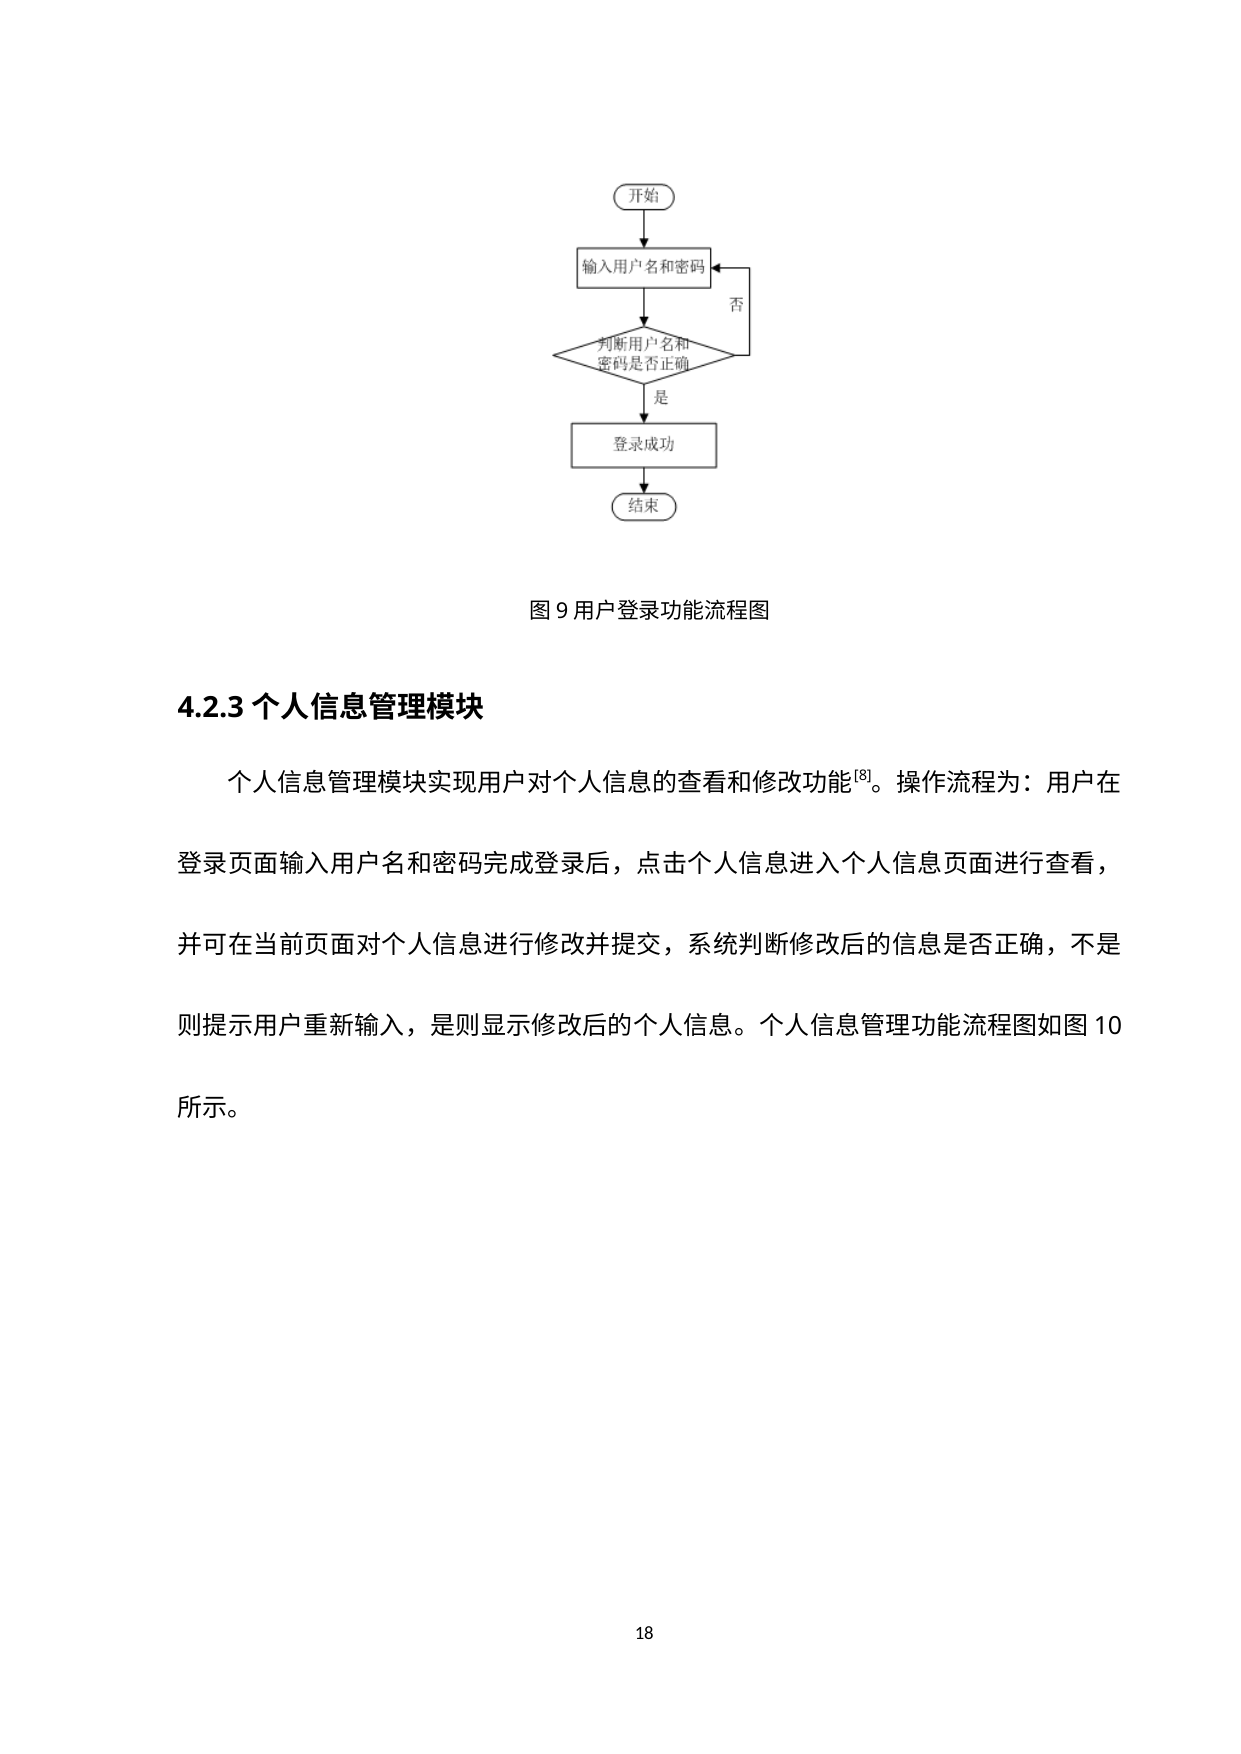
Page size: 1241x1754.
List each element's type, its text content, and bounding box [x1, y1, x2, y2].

subtitle 4.2.3 个人信息管理模块 [177, 672, 1122, 737]
text 图9 用户登录功能流程图 [177, 162, 1122, 625]
picture [533, 162, 766, 555]
text 个人信息管理模块实现用户对个人信息的查看和修改功能[8]。操作流程为：用户在登录页面输入用户名和密码完成登录后，点击个人信息进入个人信息页面进行查看，并可在当前页面对个人信息进行修改并提交，系统判断修改后的信息是否正确，不是则提示用户重新输入，是则显示修改后的个人信息。个人信息管理功能流程图如图10所示。 [177, 748, 1122, 1138]
